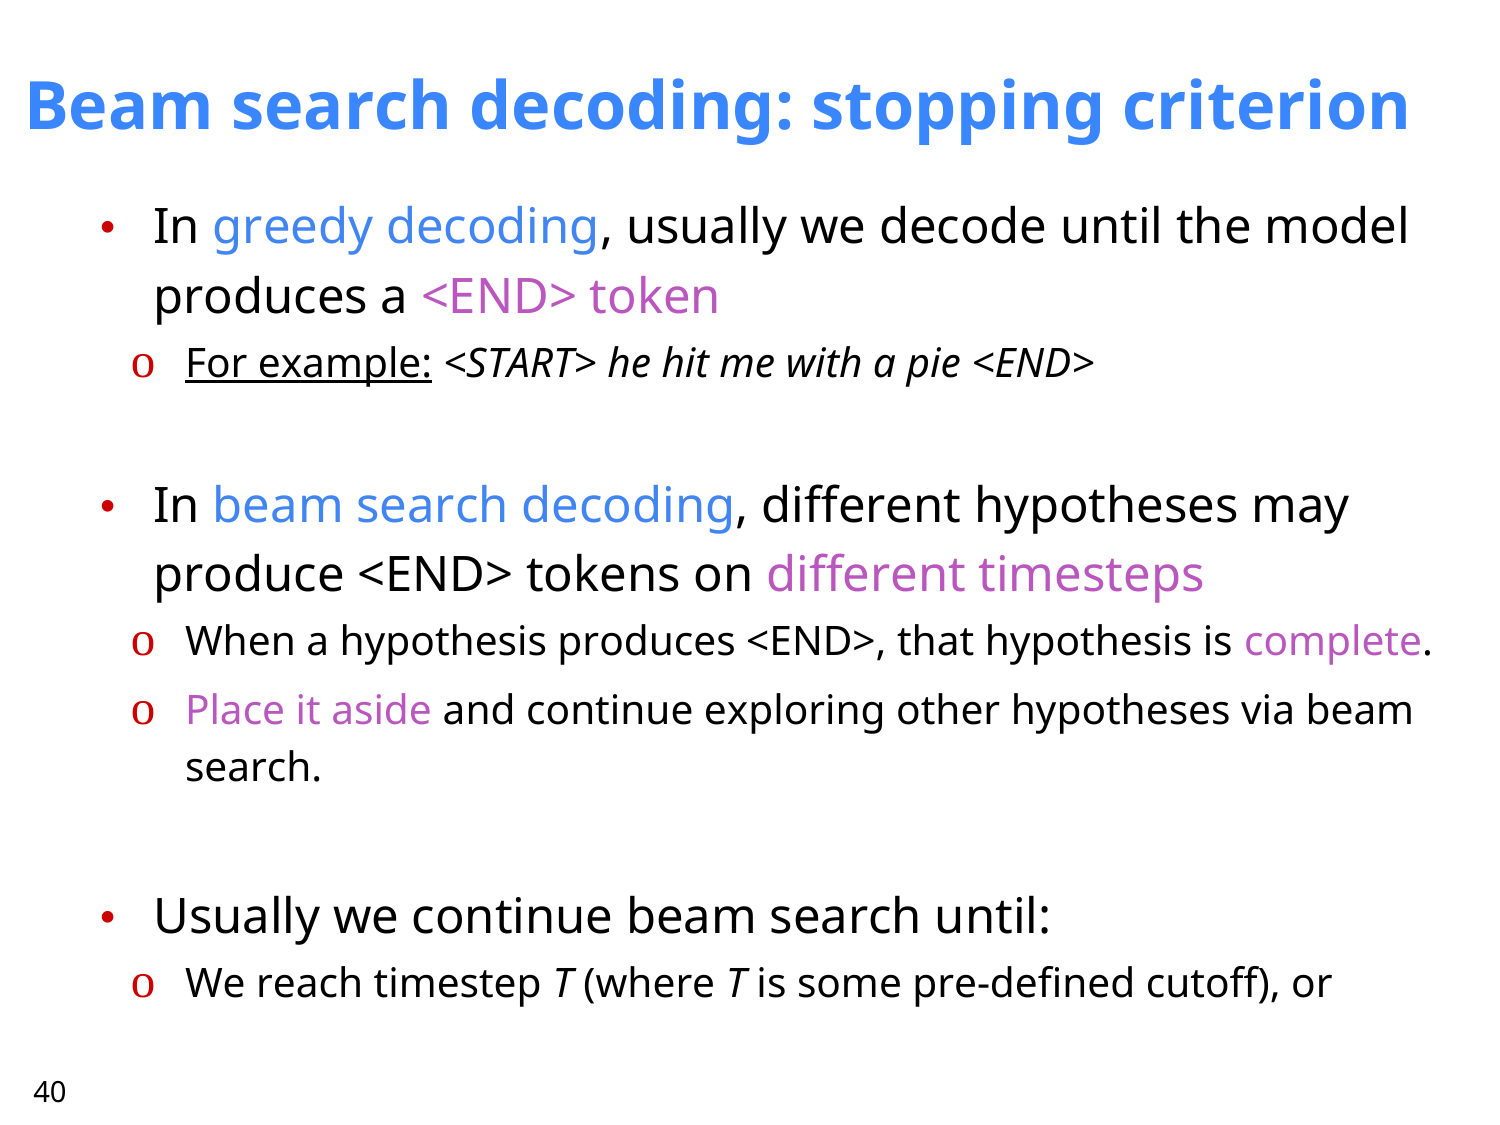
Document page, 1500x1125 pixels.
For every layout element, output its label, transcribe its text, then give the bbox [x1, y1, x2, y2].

list We reach timestep T (where T is some pre-defined cutoff), or [131, 952, 1480, 1010]
list For example: <START> he hit me with a pie <END> [131, 331, 1480, 389]
list In beam search decoding, different hypotheses may produce <END> tokens on different timesteps [99, 470, 1480, 606]
subtitle Beam search decoding: stopping criterion [24, 58, 1485, 149]
list In greedy decoding, usually we decode until the model produces a <END> token [99, 191, 1480, 327]
list Place it aside and continue exploring other hypotheses via beam search. [131, 679, 1480, 793]
list Usually we continue beam search until: [99, 881, 1480, 948]
list When a hypothesis produces <END>, that hypothesis is complete. [131, 610, 1480, 667]
